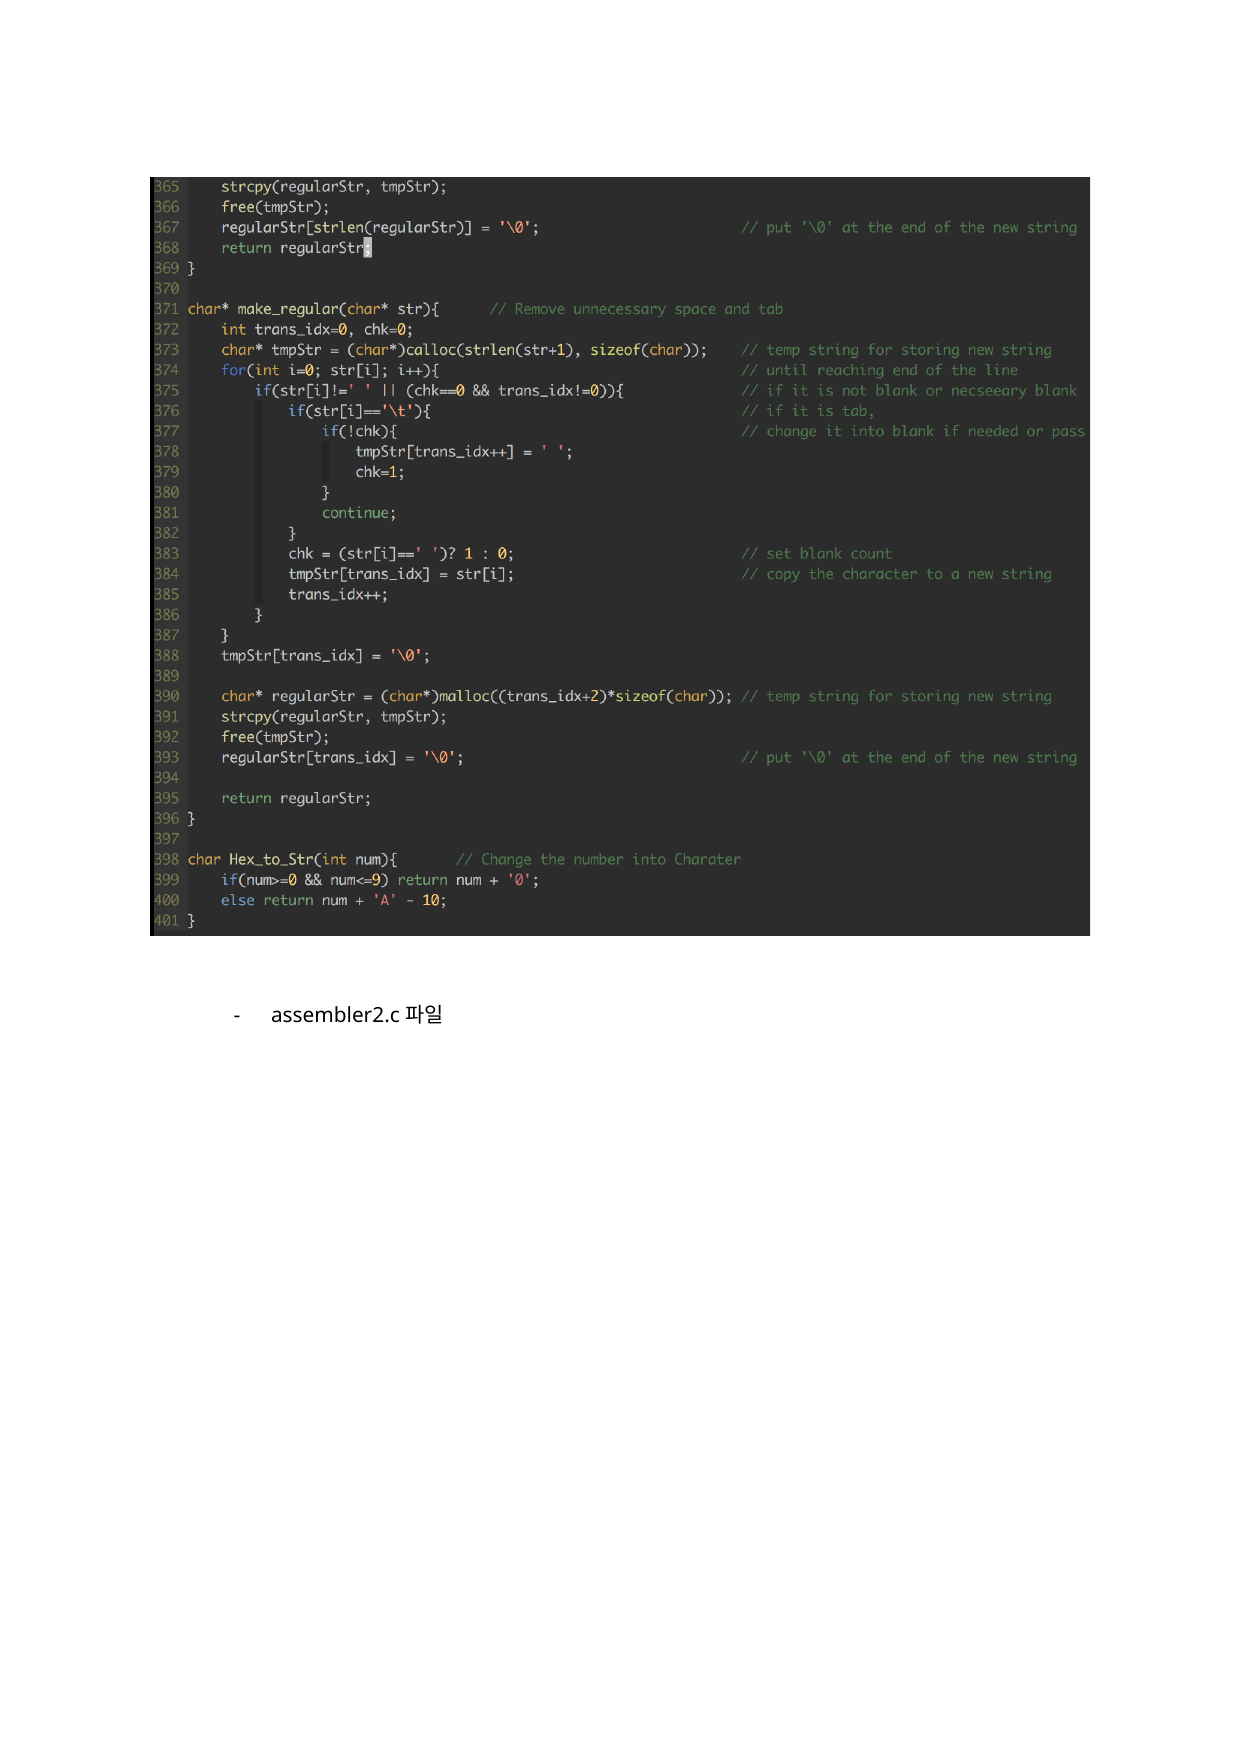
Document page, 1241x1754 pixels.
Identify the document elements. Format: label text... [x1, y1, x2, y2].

picture [150, 177, 1091, 936]
list assembler2.c 파일 [233, 999, 1090, 1029]
